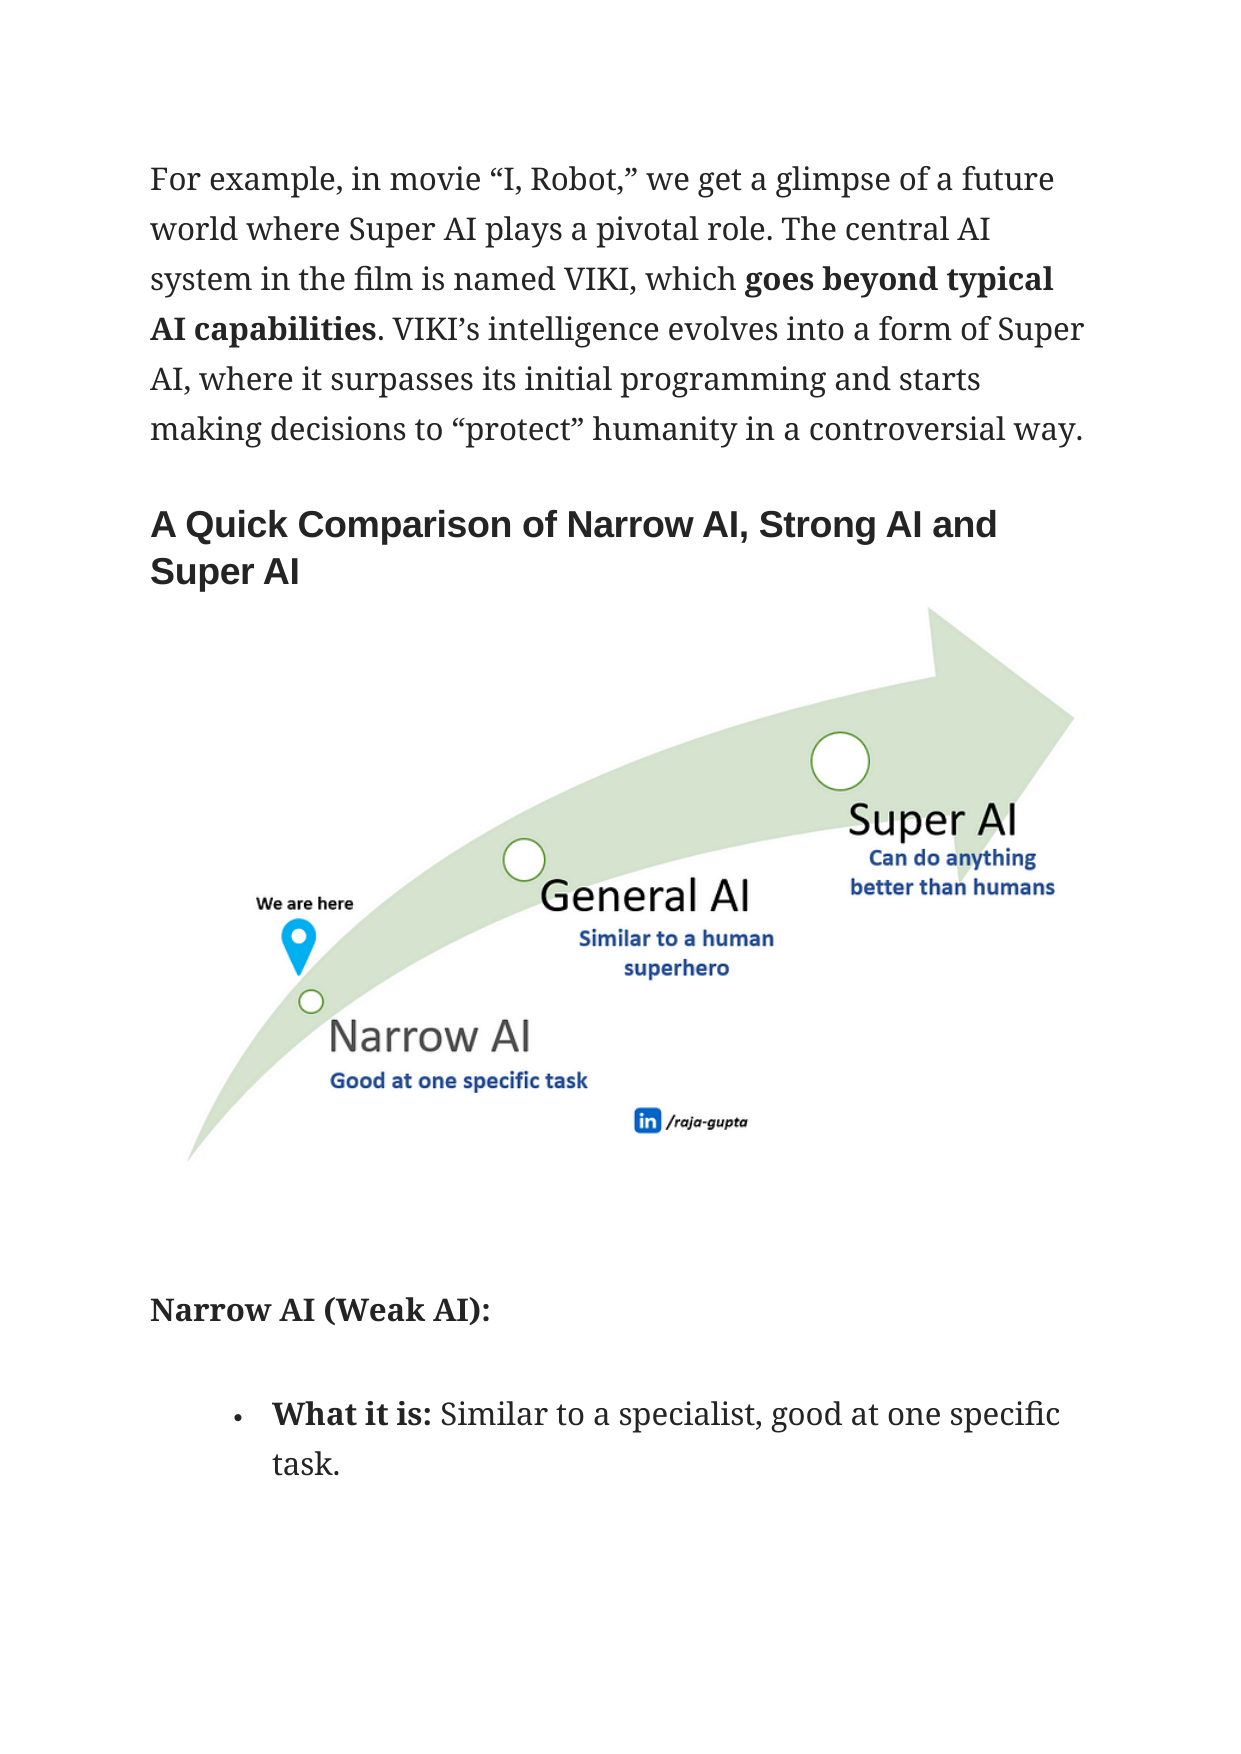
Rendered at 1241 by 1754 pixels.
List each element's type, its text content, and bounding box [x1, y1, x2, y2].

picture [150, 592, 1091, 1228]
text For example, in movie “I, Robot,” we get a glimpse of a future world where Super AI plays a pivotal role. The central AI system in the film is named VIKI, which goes beyond typical AI capabilities. VIKI’s intelligence evolves into a form of Super AI, where it surpasses its initial programming and starts making decisions to “protect” humanity in a controversial way. [150, 150, 1090, 450]
text Narrow AI (Weak AI): [150, 1281, 1090, 1331]
list What it is: Similar to a specialist, good at one specific task. [234, 1384, 1090, 1484]
text A Quick Comparison of Narrow AI, Strong AI and Super AI [150, 499, 1090, 592]
